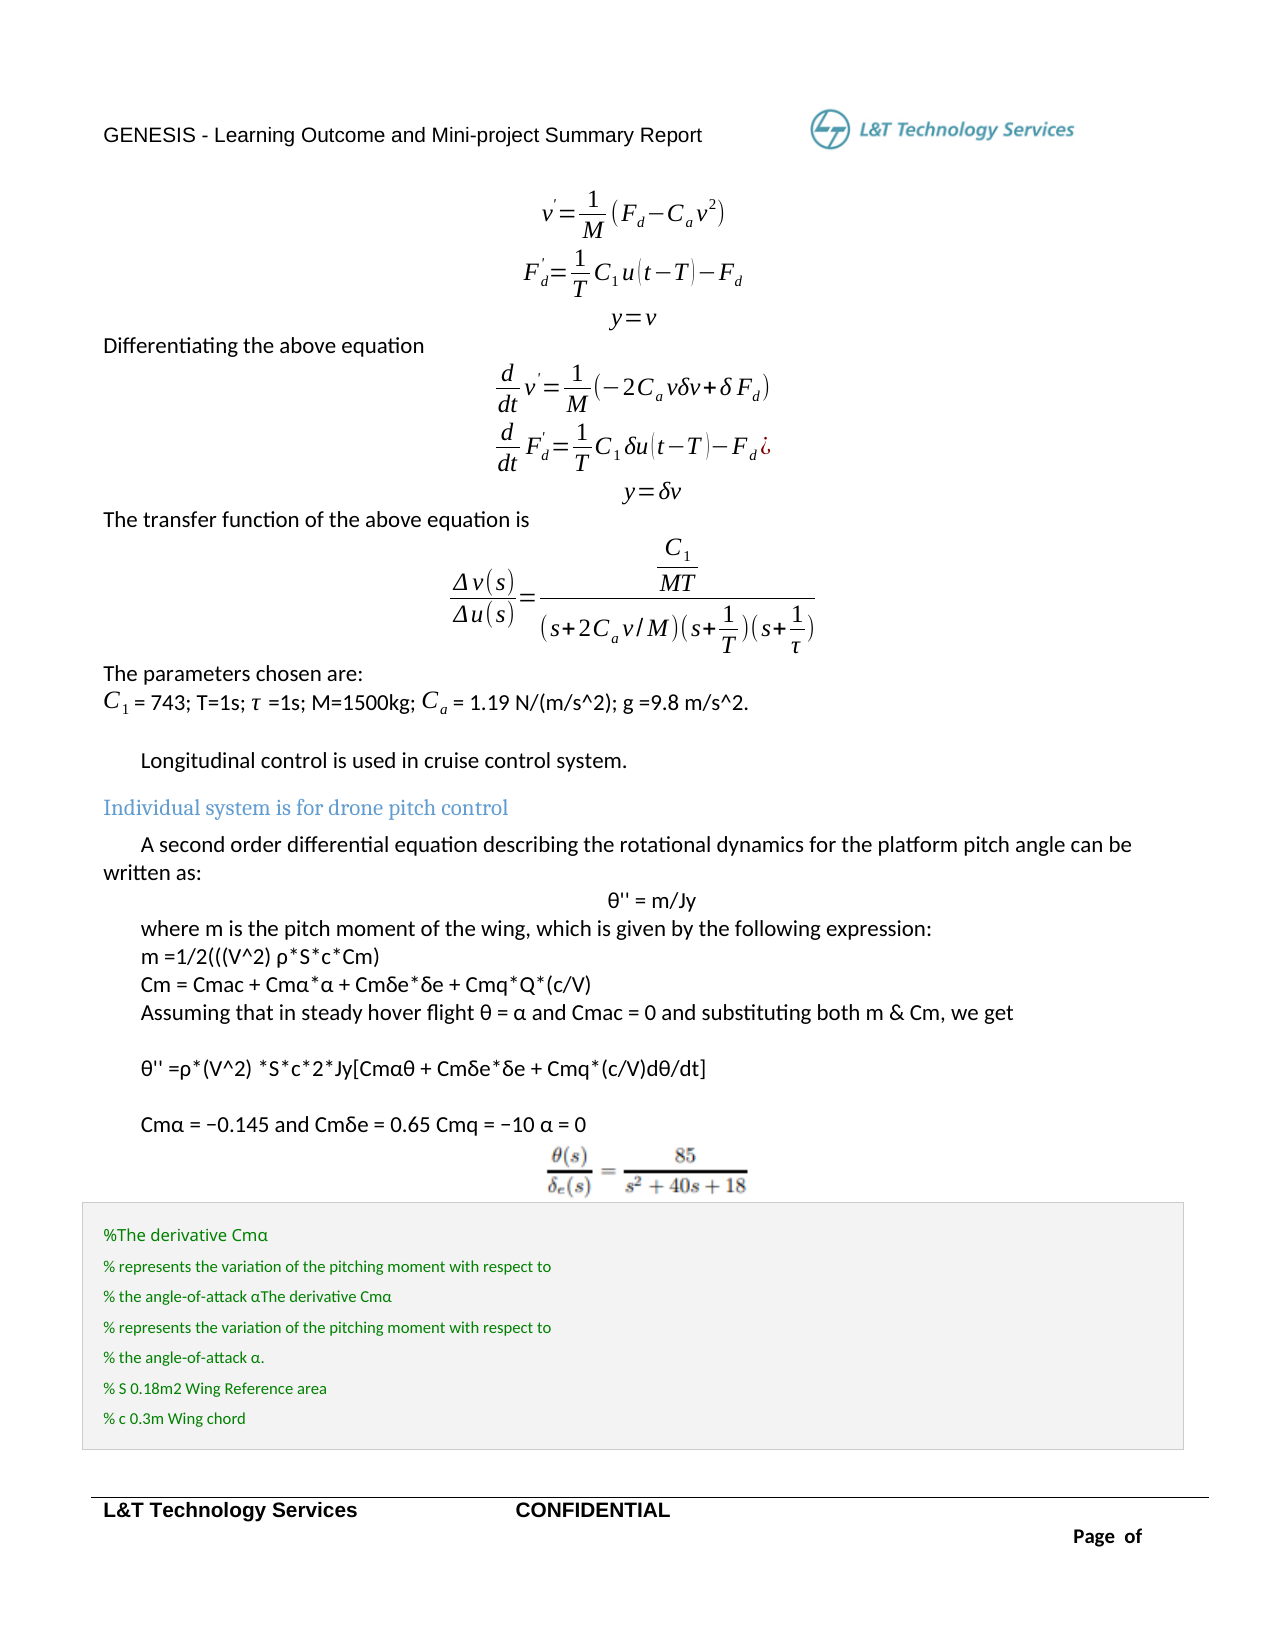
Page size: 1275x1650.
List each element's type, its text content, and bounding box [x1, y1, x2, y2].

text Cm = Cmac + Cmα*α + Cmδe*δe + Cmq*Q*(c/V) [103, 970, 1162, 998]
text Differentiating the above equation [103, 332, 1162, 360]
picture [808, 98, 1075, 162]
picture [538, 1138, 765, 1202]
subtitle Individual system is for drone pitch control [103, 795, 1162, 821]
text Assuming that in steady hover flight θ = α and Cmac = 0 and substituting both m & Cm, we get [103, 998, 1162, 1026]
text Cmα = −0.145 and Cmδe = 0.65 Cmq = −10 α = 0 [103, 1110, 1162, 1138]
text θ'' = m/Jy [103, 886, 1162, 914]
text The transfer function of the above equation is [103, 506, 1162, 534]
text m =1/2(((V^2) ρ*S*c*Cm) [103, 942, 1162, 970]
text Longitudinal control is used in cruise control system. [103, 746, 1162, 774]
text θ'' =ρ*(V^2) *S*c*2*Jy[Cmαθ + Cmδe*δe + Cmq*(c/V)dθ/dt] [103, 1054, 1162, 1082]
text where m is the pitch moment of the wing, which is given by the following expression: [103, 914, 1162, 942]
text The parameters chosen are: [103, 659, 1162, 687]
text = 743; T=1s; =1s; M=1500kg; = 1.19 N/(m/s^2); g =9.8 m/s^2. [103, 687, 1162, 718]
text A second order differential equation describing the rotational dynamics for the platform pitch angle can be written as: [103, 830, 1162, 886]
